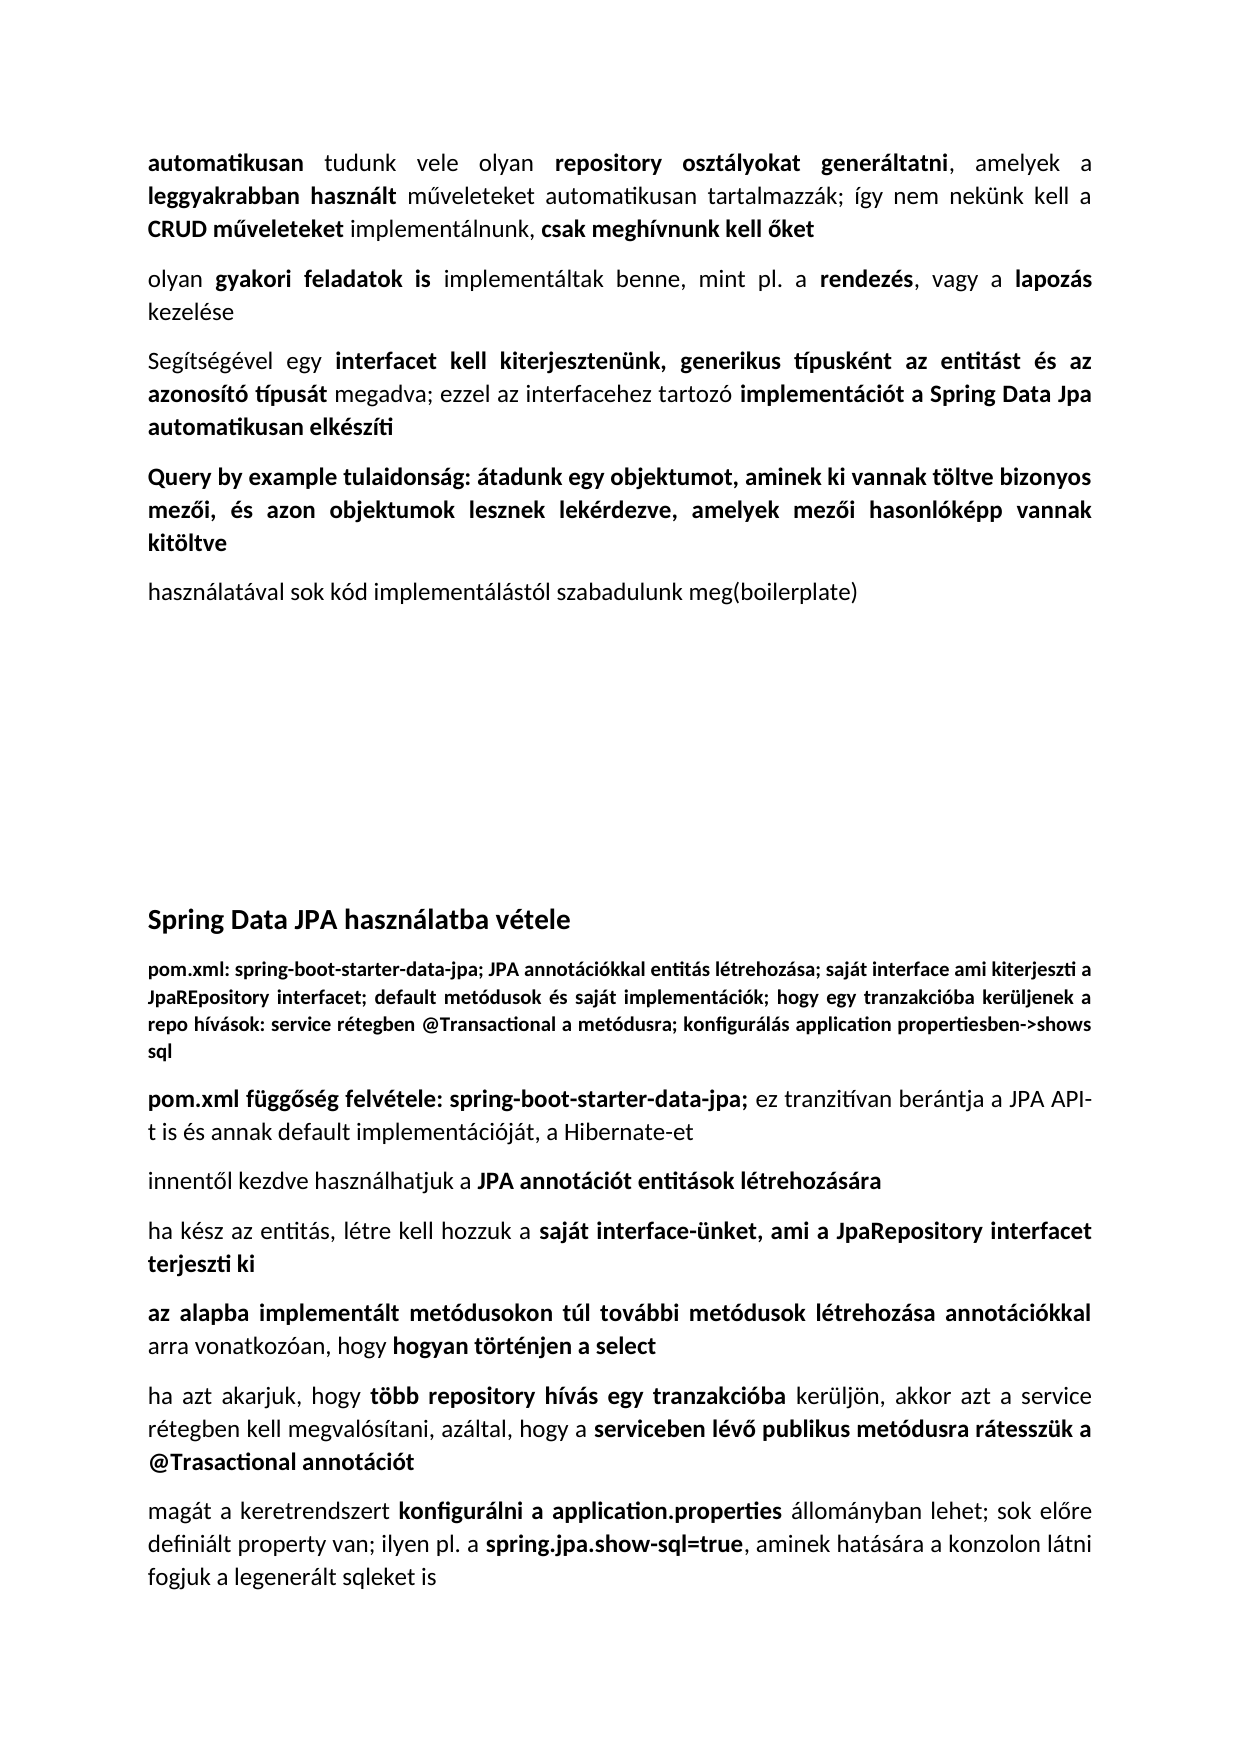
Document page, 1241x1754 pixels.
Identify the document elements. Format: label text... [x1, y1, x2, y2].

text pom.xml: spring-boot-starter-data-jpa; JPA annotációkkal entitás létrehozása; saját interface ami kiterjeszti a JpaREpository interfacet; default metódusok és saját implementációk; hogy egy tranzakcióba kerüljenek a repo hívások: service rétegben @Transactional a metódusra; konfigurálás application propertiesben->shows sql [148, 957, 1093, 1064]
text az alapba implementált metódusokon túl további metódusok létrehozása annotációkkal arra vonatkozóan, hogy hogyan történjen a select [148, 1297, 1093, 1361]
text használatával sok kód implementálástól szabadulunk meg(boilerplate) [148, 576, 1093, 607]
text innentől kezdve használhatjuk a JPA annotációt entitások létrehozására [148, 1165, 1093, 1196]
text ha kész az entitás, létre kell hozzuk a saját interface-ünket, ami a JpaRepository interfacet terjeszti ki [148, 1215, 1093, 1278]
text automatikusan tudunk vele olyan repository osztályokat generáltatni, amelyek a leggyakrabban használt műveleteket automatikusan tartalmazzák; így nem nekünk kell a CRUD műveleteket implementálnunk, csak meghívnunk kell őket [148, 148, 1093, 244]
text olyan gyakori feladatok is implementáltak benne, mint pl. a rendezés, vagy a lapozás kezelése [148, 263, 1093, 326]
text Segítségével egy interfacet kell kiterjesztenünk, generikus típusként az entitást és az azonosító típusát megadva; ezzel az interfacehez tartozó implementációt a Spring Data Jpa automatikusan elkészíti [148, 346, 1093, 442]
text Spring Data JPA használatba vétele [148, 901, 1093, 937]
text Query by example tulaidonság: átadunk egy objektumot, aminek ki vannak töltve bizonyos mezői, és azon objektumok lesznek lekérdezve, amelyek mezői hasonlóképp vannak kitöltve [148, 461, 1093, 557]
text ha azt akarjuk, hogy több repository hívás egy tranzakcióba kerüljön, akkor azt a service rétegben kell megvalósítani, azáltal, hogy a serviceben lévő publikus metódusra rátesszük a @Trasactional annotációt [148, 1380, 1093, 1476]
text pom.xml függőség felvétele: spring-boot-starter-data-jpa; ez tranzitívan berántja a JPA API-t is és annak default implementációját, a Hibernate-et [148, 1083, 1093, 1146]
text magát a keretrendszert konfigurálni a application.properties állományban lehet; sok előre definiált property van; ilyen pl. a spring.jpa.show-sql=true, aminek hatására a konzolon látni fogjuk a legenerált sqleket is [148, 1495, 1093, 1592]
